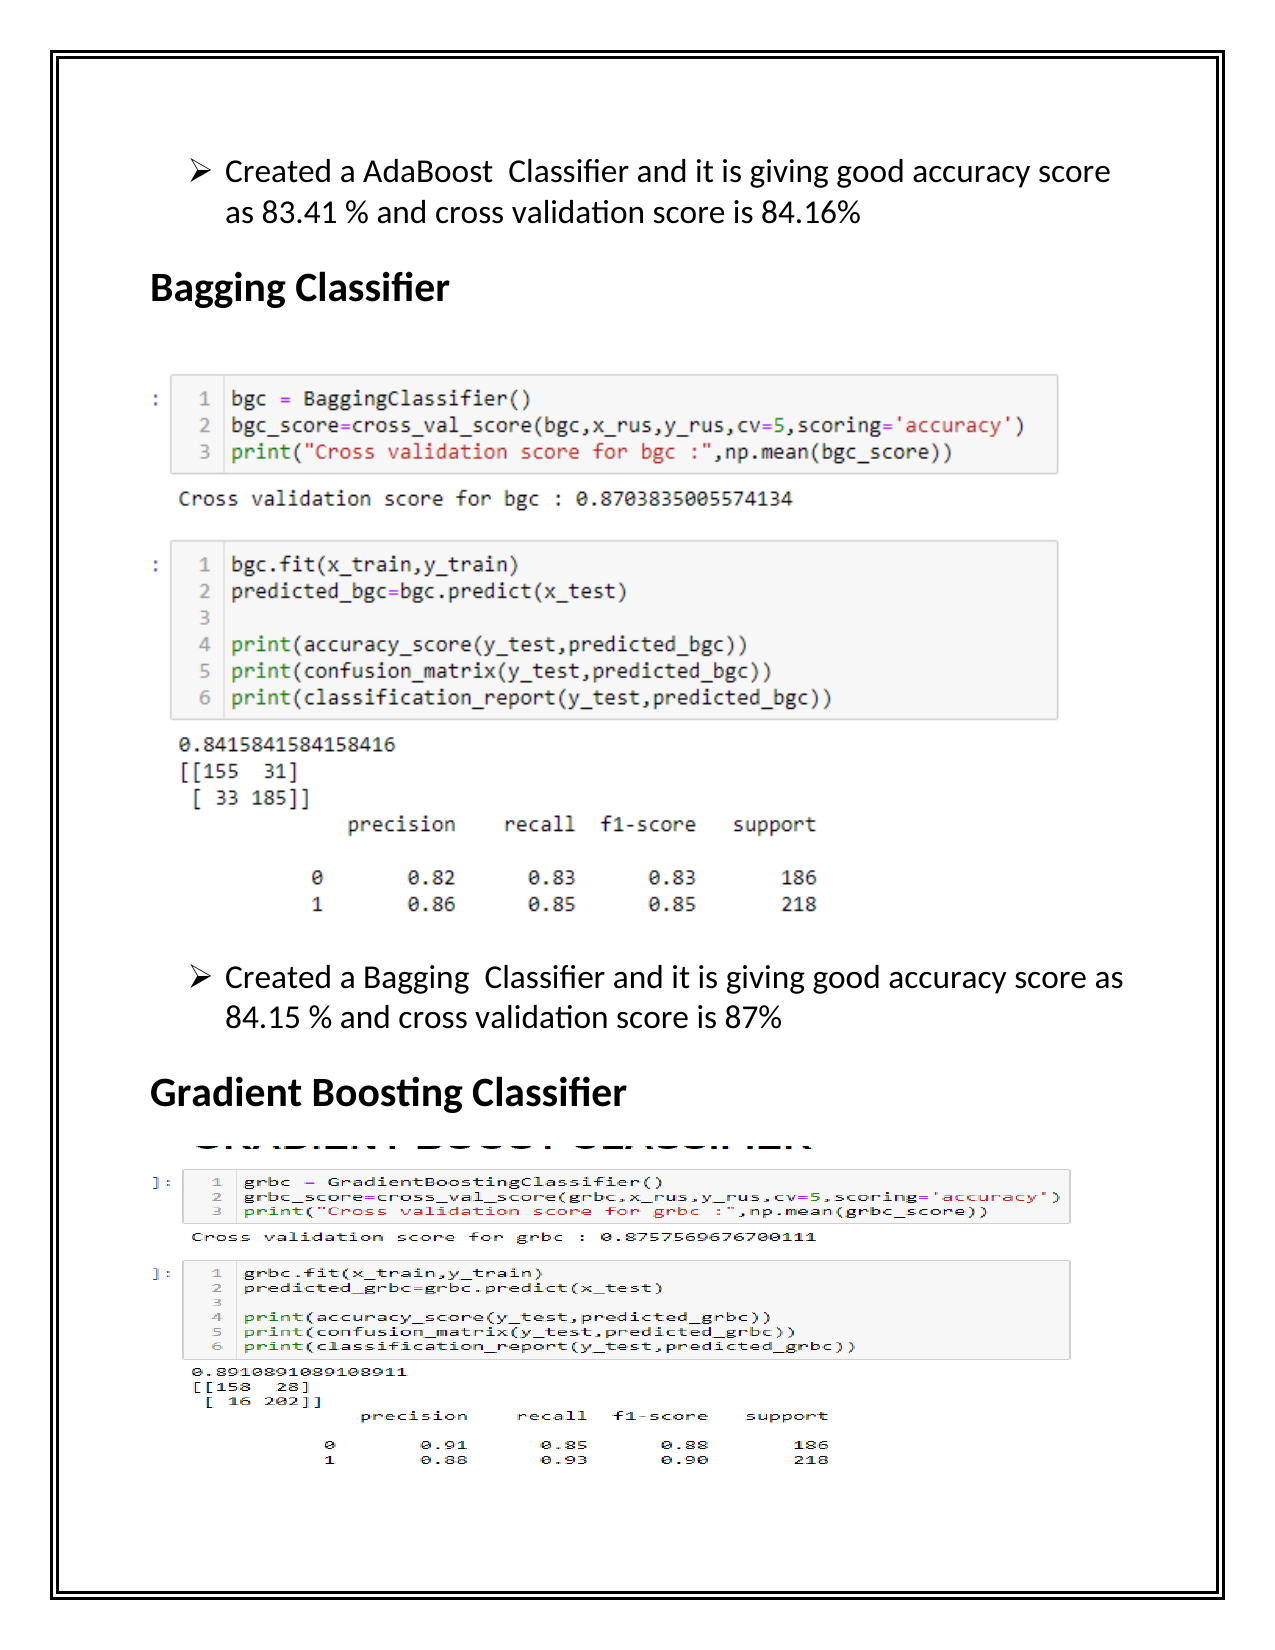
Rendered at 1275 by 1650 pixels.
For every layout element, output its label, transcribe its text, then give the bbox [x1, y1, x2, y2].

picture [150, 340, 1089, 927]
list Created a AdaBoost Classifier and it is giving good accuracy score as 83.41 % and cross validation score is 84.16% [187, 150, 1125, 231]
text Gradient Boosting Classifier [150, 1066, 1125, 1117]
picture [150, 1146, 1093, 1484]
list Created a Bagging Classifier and it is giving good accuracy score as 84.15 % and cross validation score is 87% [187, 956, 1125, 1037]
text Bagging Classifier [150, 261, 1125, 311]
